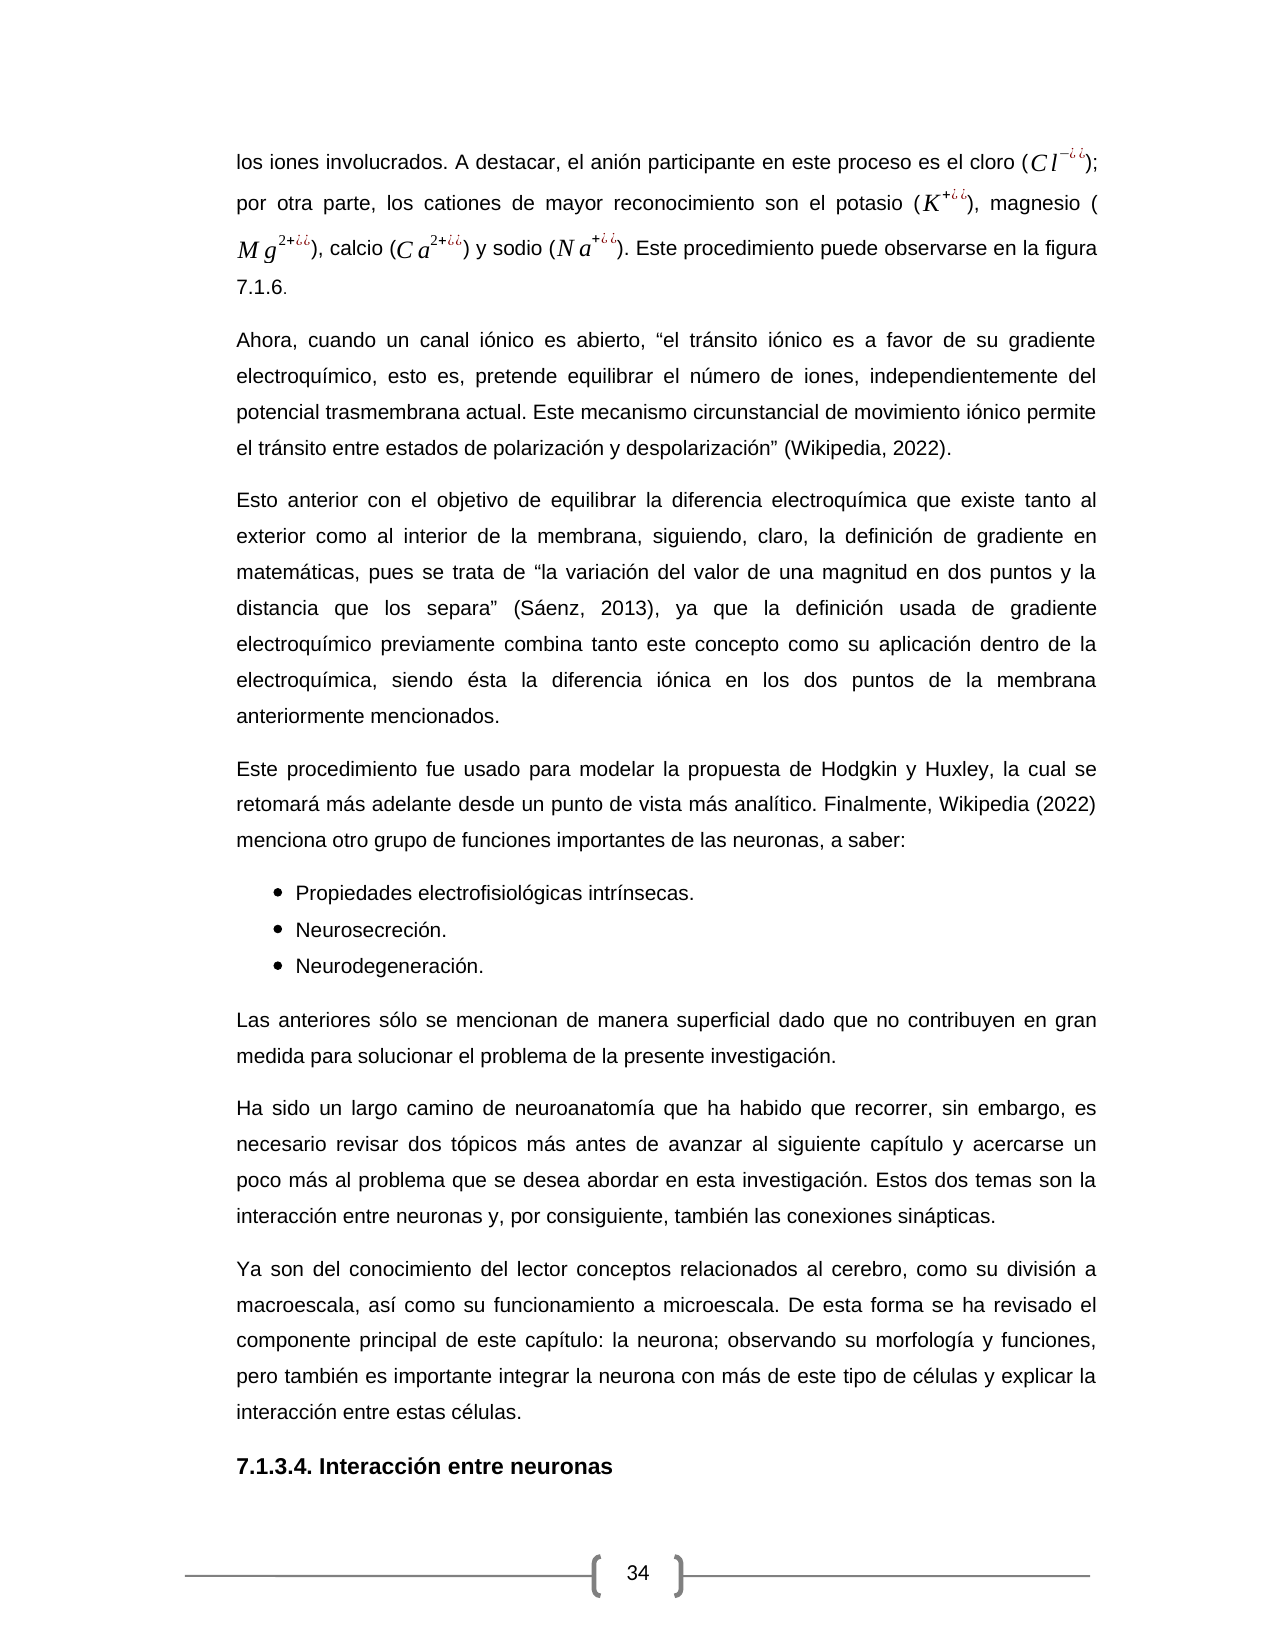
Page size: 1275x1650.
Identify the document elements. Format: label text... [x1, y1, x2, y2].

text Ya son del conocimiento del lector conceptos relacionados al cerebro, como su división a macroescala, así como su funcionamiento a microescala. De esta forma se ha revisado el componente principal de este capítulo: la neurona; observando su morfología y funciones, pero también es importante integrar la neurona con más de este tipo de células y explicar la interacción entre estas células. [236, 1256, 1098, 1424]
list Propiedades electrofisiológicas intrínsecas. [274, 881, 1098, 905]
text Este procedimiento fue usado para modelar la propuesta de Hodgkin y Huxley, la cual se retomará más adelante desde un punto de vista más analítico. Finalmente, Wikipedia (2022) menciona otro grupo de funciones importantes de las neuronas, a saber: [236, 756, 1098, 852]
text Las anteriores sólo se mencionan de manera superficial dado que no contribuyen en gran medida para solucionar el problema de la presente investigación. [236, 1007, 1098, 1067]
text Esto anterior con el objetivo de equilibrar la diferencia electroquímica que existe tanto al exterior como al interior de la membrana, siguiendo, claro, la definición de gradiente en matemáticas, pues se trata de “la variación del valor de una magnitud en dos puntos y la distancia que los separa” , ya que la definición usada de gradiente electroquímico previamente combina tanto este concepto como su aplicación dentro de la electroquímica, siendo ésta la diferencia iónica en los dos puntos de la membrana anteriormente mencionados. [236, 488, 1098, 728]
text Ha sido un largo camino de neuroanatomía que ha habido que recorrer, sin embargo, es necesario revisar dos tópicos más antes de avanzar al siguiente capítulo y acercarse un poco más al problema que se desea abordar en esta investigación. Estos dos temas son la interacción entre neuronas y, por consiguiente, también las conexiones sinápticas. [236, 1096, 1098, 1228]
list Neurodegeneración. [274, 954, 1098, 979]
text Ahora, cuando un canal iónico es abierto, “el tránsito iónico es a favor de su gradiente electroquímico, esto es, pretende equilibrar el número de iones, independientemente del potencial trasmembrana actual. Este mecanismo circunstancial de movimiento iónico permite el tránsito entre estados de polarización y despolarización” . [236, 328, 1098, 459]
list Neurosecreción. [274, 917, 1098, 942]
text 7.1.3.4. Interacción entre neuronas [236, 1453, 1098, 1479]
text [236, 148, 1098, 299]
